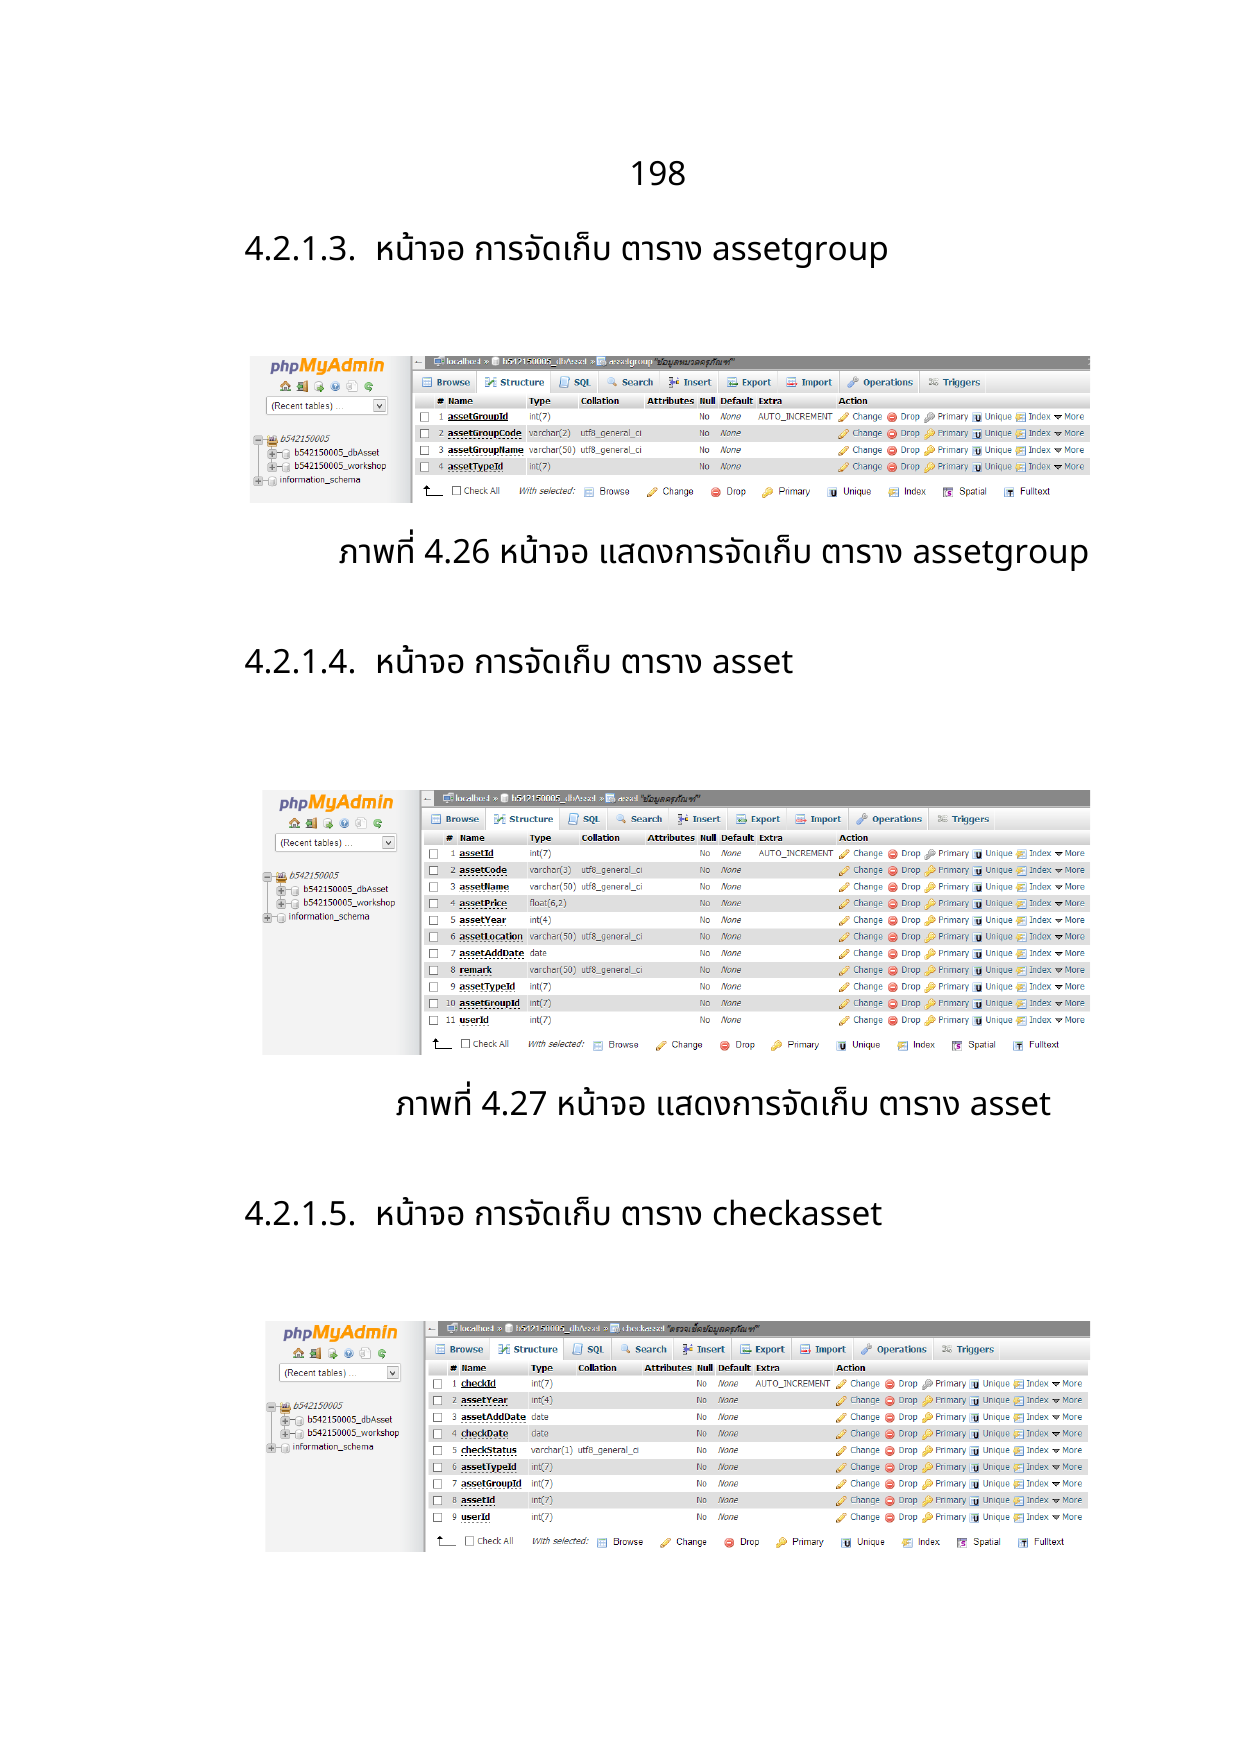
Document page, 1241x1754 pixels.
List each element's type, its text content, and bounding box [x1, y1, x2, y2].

list ภาพที่ 4.26 หน้าจอ แสดงการจัดเก็บ ตาราง assetgroup [337, 528, 1090, 579]
list ภาพที่ 4.27 หน้าจอ แสดงการจัดเก็บ ตาราง asset [356, 1080, 1090, 1131]
list หน้าจอ การจัดเก็บ ตาราง checkasset [356, 1190, 1090, 1241]
list หน้าจอ การจัดเก็บ ตาราง assetgroup [356, 225, 1090, 276]
list หน้าจอ การจัดเก็บ ตาราง asset [356, 638, 1090, 689]
